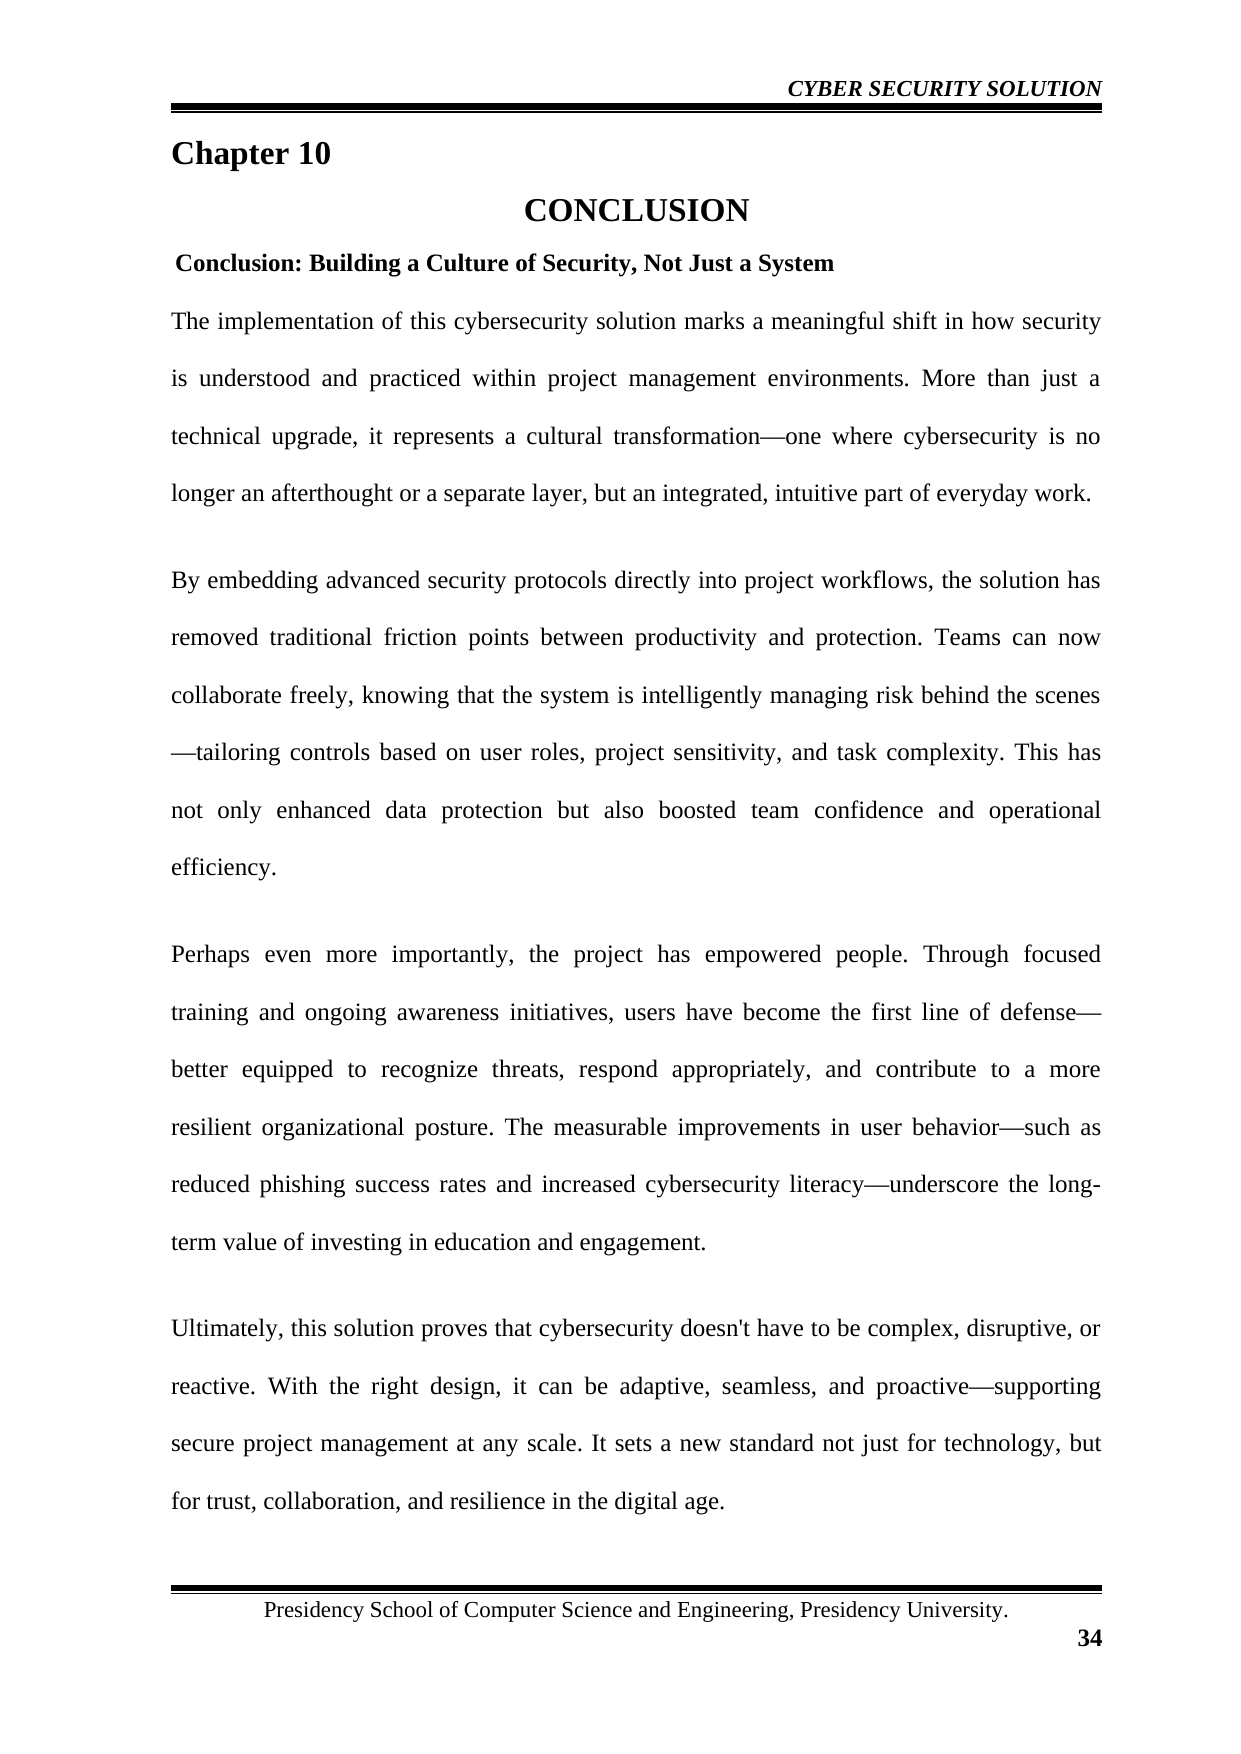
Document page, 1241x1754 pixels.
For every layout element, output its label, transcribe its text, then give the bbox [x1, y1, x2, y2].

text Ultimately, this solution proves that cybersecurity doesn't have to be complex, disruptive, or reactive. With the right design, it can be adaptive, seamless, and proactive—supporting secure project management at any scale. It sets a new standard not just for technology, but for trust, collaboration, and resilience in the digital age. [171, 1313, 1102, 1514]
text The implementation of this cybersecurity solution marks a meaningful shift in how security is understood and practiced within project management environments. More than just a technical upgrade, it represents a cultural transformation—one where cybersecurity is no longer an afterthought or a separate layer, but an integrated, intuitive part of everyday work. [171, 306, 1102, 507]
subtitle Conclusion: Building a Culture of Security, Not Just a System [175, 248, 1102, 277]
text Perhaps even more importantly, the project has empowered people. Through focused training and ongoing awareness initiatives, users have become the first line of defense—better equipped to recognize threats, respond appropriately, and contribute to a more resilient organizational posture. The measurable improvements in user behavior—such as reduced phishing success rates and increased cybersecurity literacy—underscore the long-term value of investing in education and engagement. [171, 939, 1102, 1255]
text Chapter 10 [171, 133, 1102, 171]
text CONCLUSION [171, 190, 1102, 229]
text By embedding advanced security protocols directly into project workflows, the solution has removed traditional friction points between productivity and protection. Teams can now collaborate freely, knowing that the system is intelligently managing risk behind the scenes—tailoring controls based on user roles, project sensitivity, and task complexity. This has not only enhanced data protection but also boosted team confidence and operational efficiency. [171, 565, 1102, 881]
